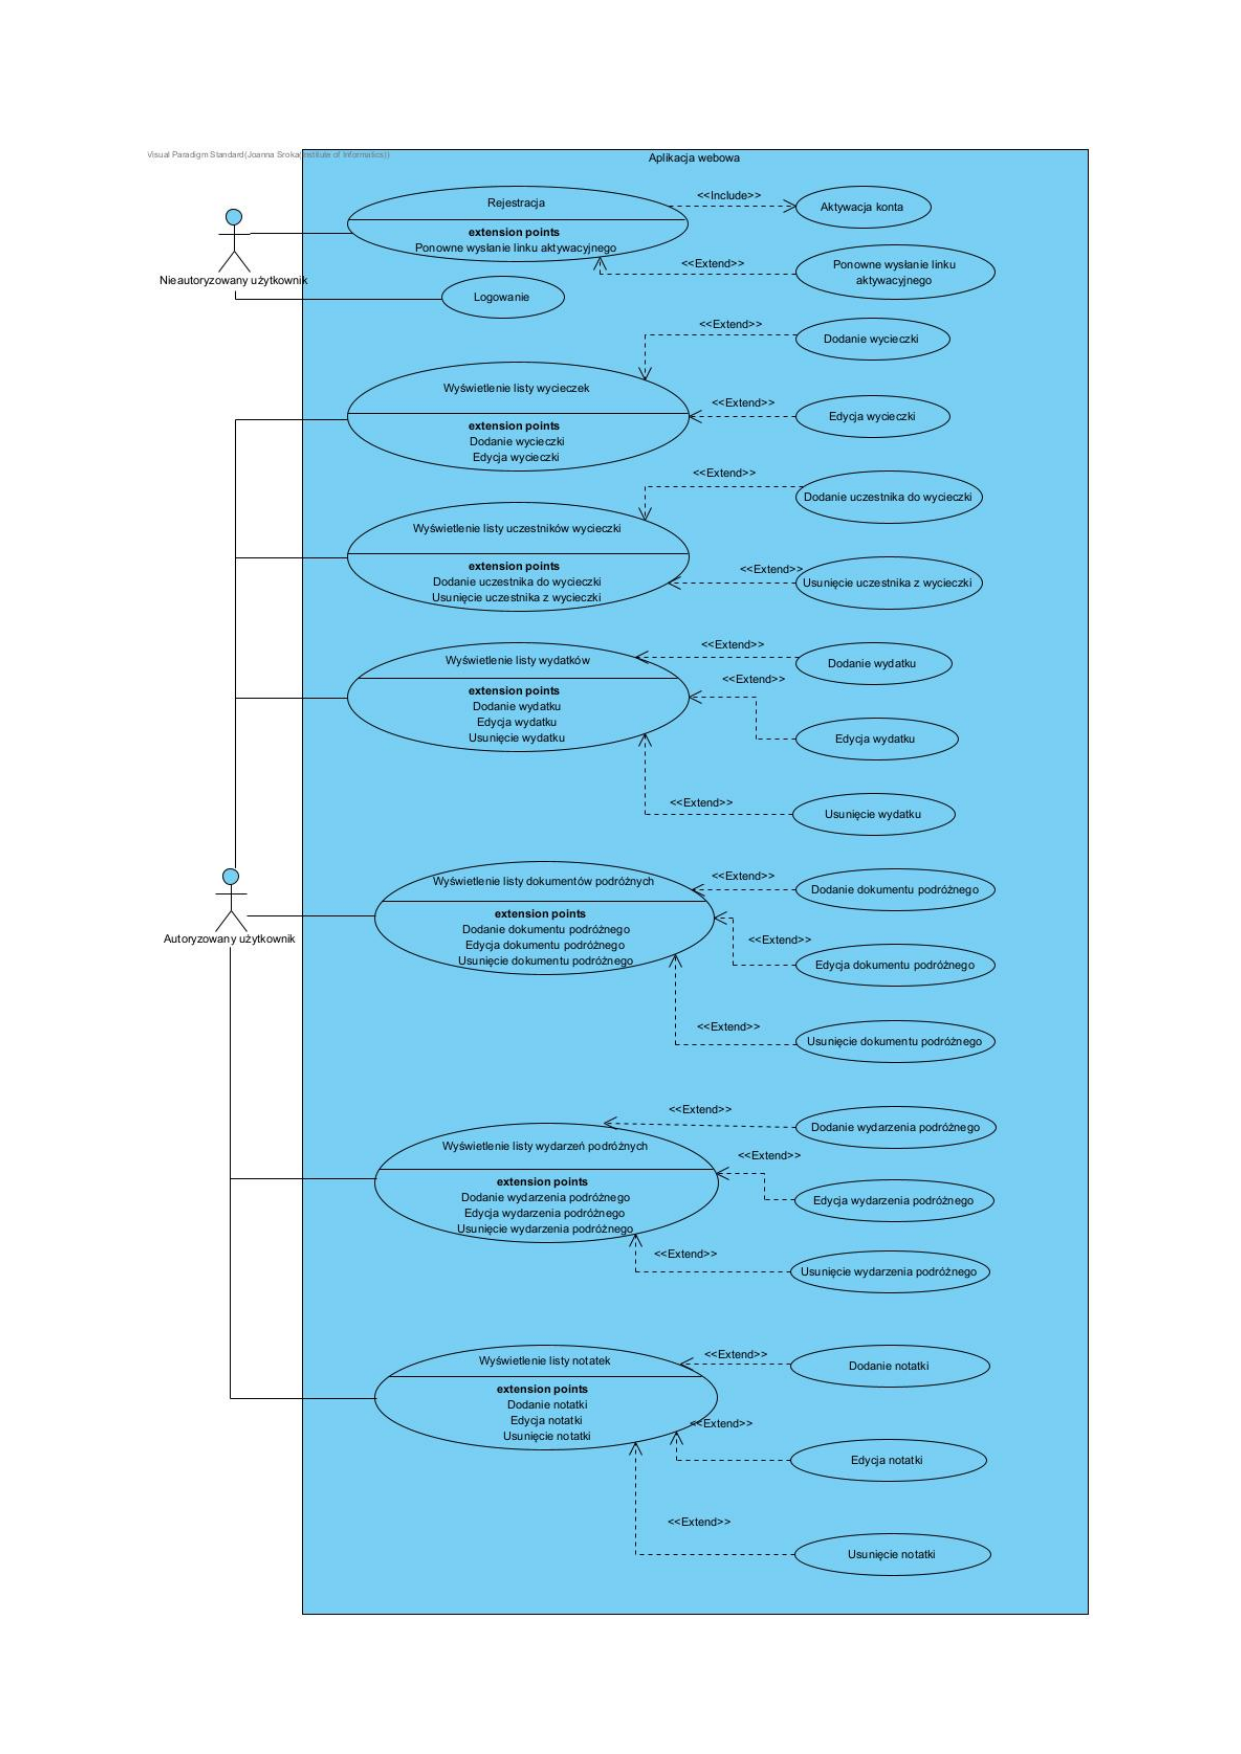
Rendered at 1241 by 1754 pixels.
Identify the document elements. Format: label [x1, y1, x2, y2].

picture [147, 147, 1093, 1619]
